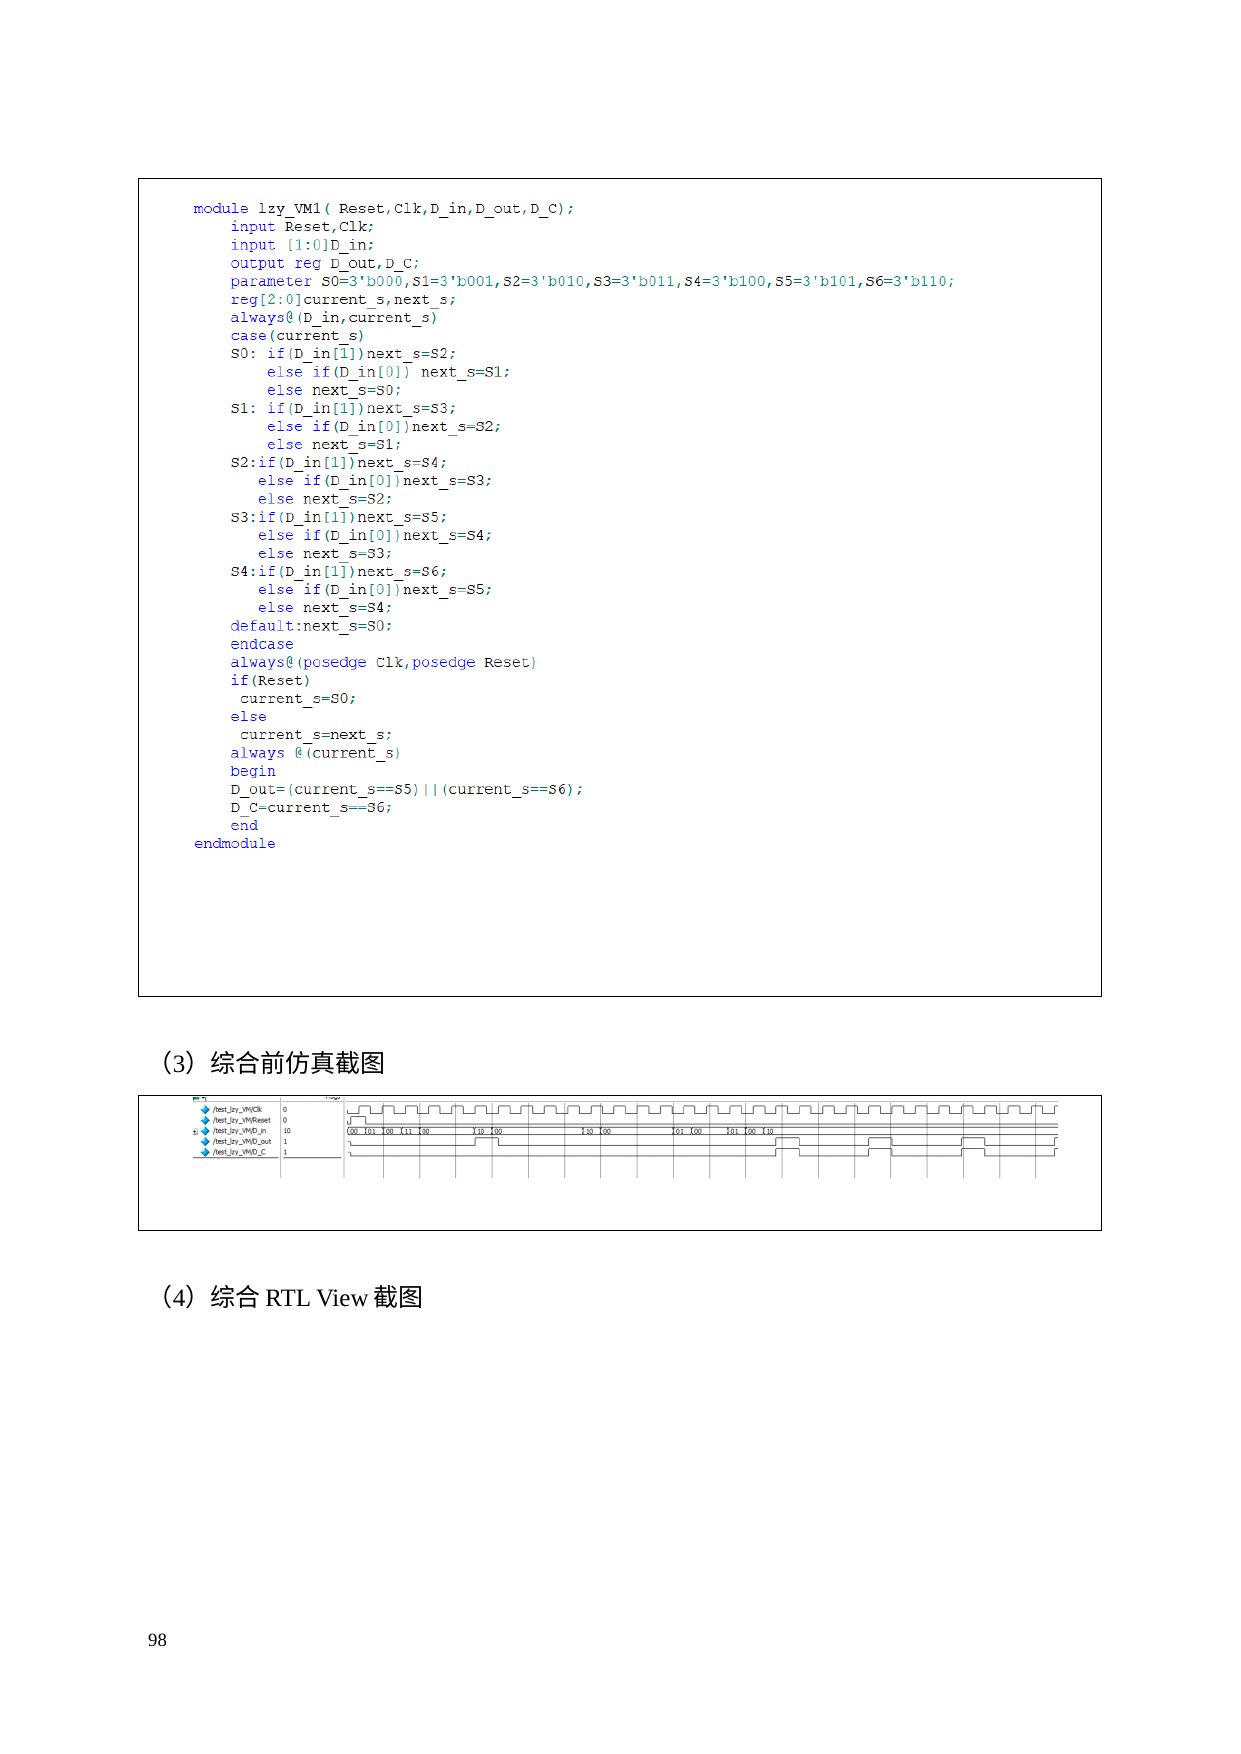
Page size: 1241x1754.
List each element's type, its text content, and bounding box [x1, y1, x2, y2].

text （3）综合前仿真截图 [148, 1029, 1092, 1094]
text （4）综合RTL View截图 [148, 1263, 1092, 1328]
picture [193, 181, 1059, 865]
picture [193, 1097, 1059, 1178]
